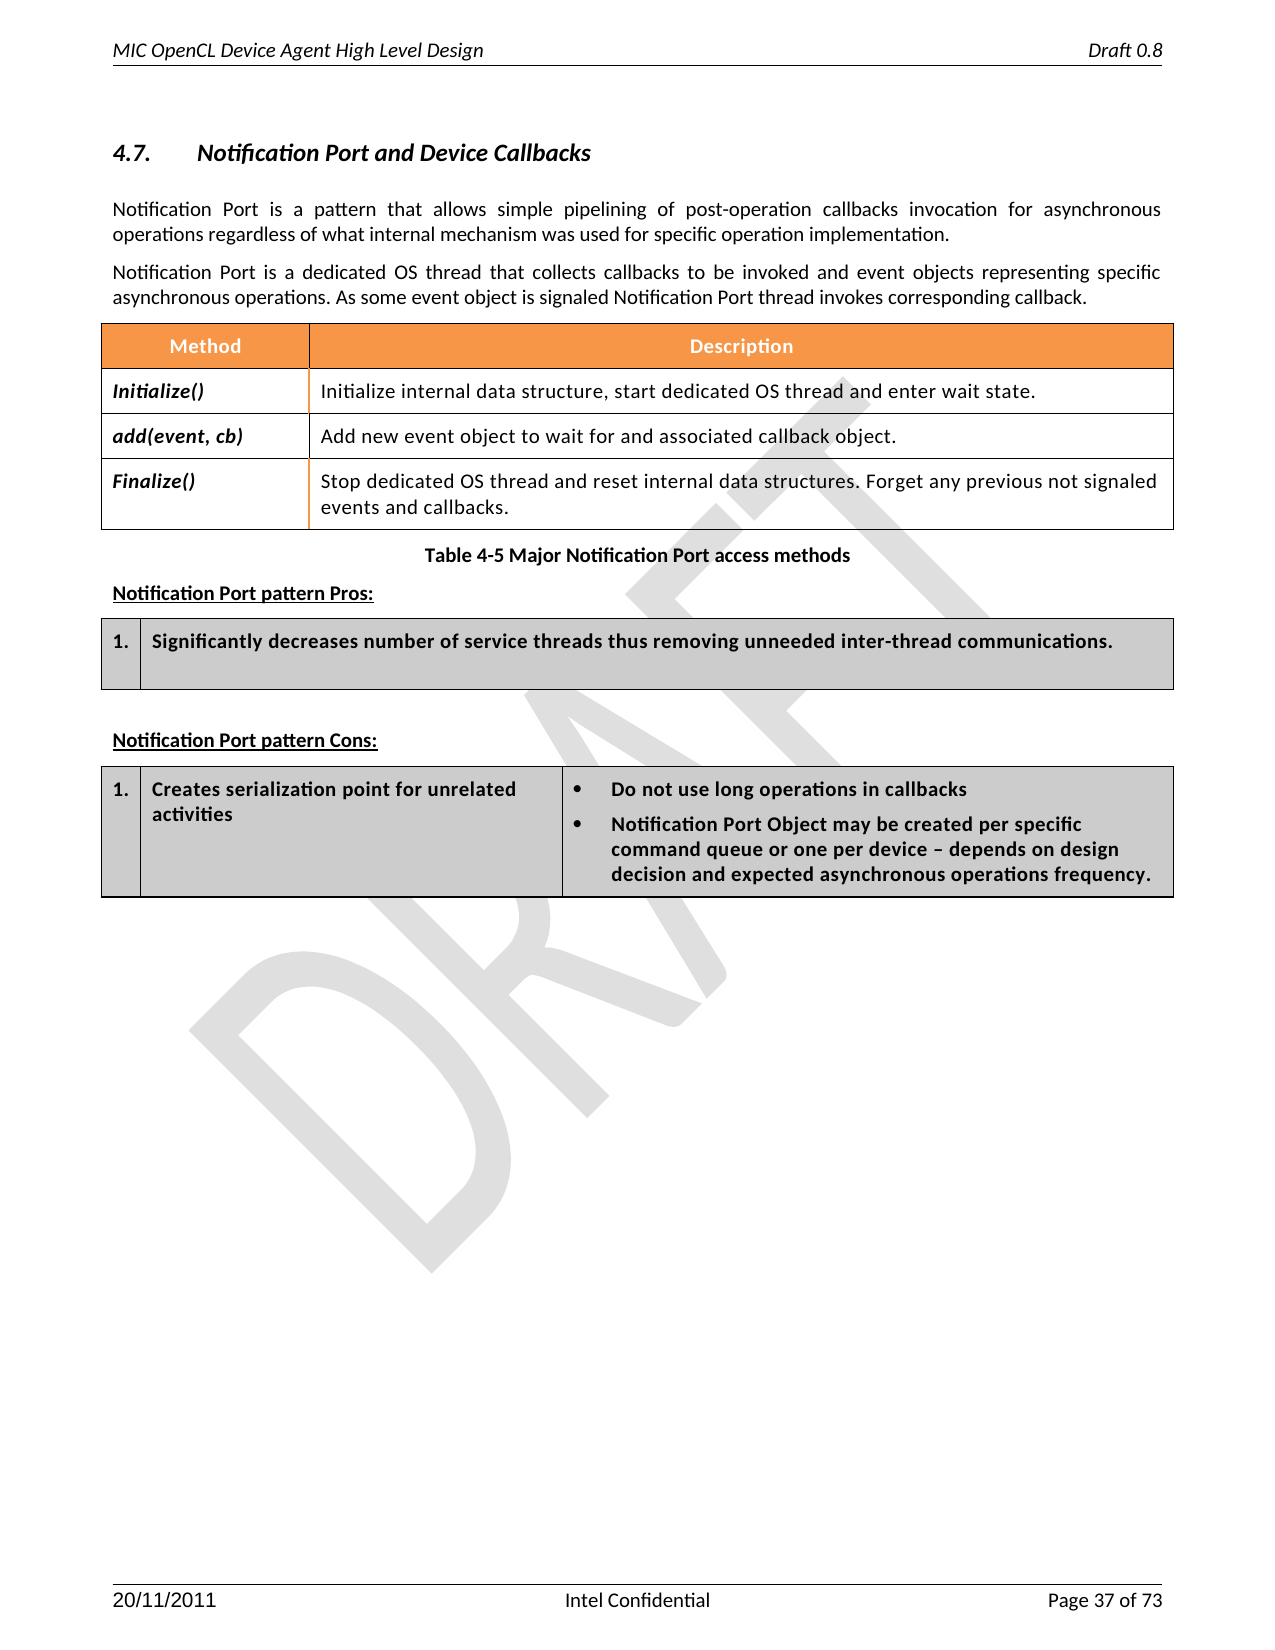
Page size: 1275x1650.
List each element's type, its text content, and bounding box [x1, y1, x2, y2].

text Notification Port is a dedicated OS thread that collects callbacks to be invoked and event objects representing specific asynchronous operations. As some event object is signaled Notification Port thread invokes corresponding callback. [112, 259, 1162, 310]
table_header Method [102, 324, 309, 368]
table_cell add(event, cb) [102, 414, 309, 458]
table_cell Initialize() [102, 369, 308, 413]
text Notification Port is a pattern that allows simple pipelining of post-operation callbacks invocation for asynchronous operations regardless of what internal mechanism was used for specific operation implementation. [112, 196, 1162, 247]
text Notification Port pattern Pros: [112, 580, 1162, 606]
table_cell Finalize() [102, 459, 308, 529]
table_cell Stop dedicated OS thread and reset internal data structures. Forget any previous not signaled events and callbacks. [310, 459, 1173, 529]
text Notification Port pattern Cons: [112, 728, 1162, 753]
subtitle Notification Port and Device Callbacks [112, 137, 1162, 168]
table_header Significantly decreases number of service threads thus removing unneeded inter-thread communications. [141, 619, 1173, 689]
table_header Do not use long operations in callbacks Notification Port Object may be created per specific command queue or one per device – depends on design decision and expected asynchronous operations frequency. [563, 767, 1173, 896]
table_header Description [310, 324, 1173, 368]
table_header [102, 767, 140, 896]
table_cell Initialize internal data structure, start dedicated OS thread and enter wait state. [310, 369, 1173, 413]
table_cell Add new event object to wait for and associated callback object. [310, 414, 1173, 458]
table_header [102, 619, 140, 689]
table_header Creates serialization point for unrelated activities [141, 767, 562, 896]
text Table ‎4-5 Major Notification Port access methods [112, 542, 1162, 568]
